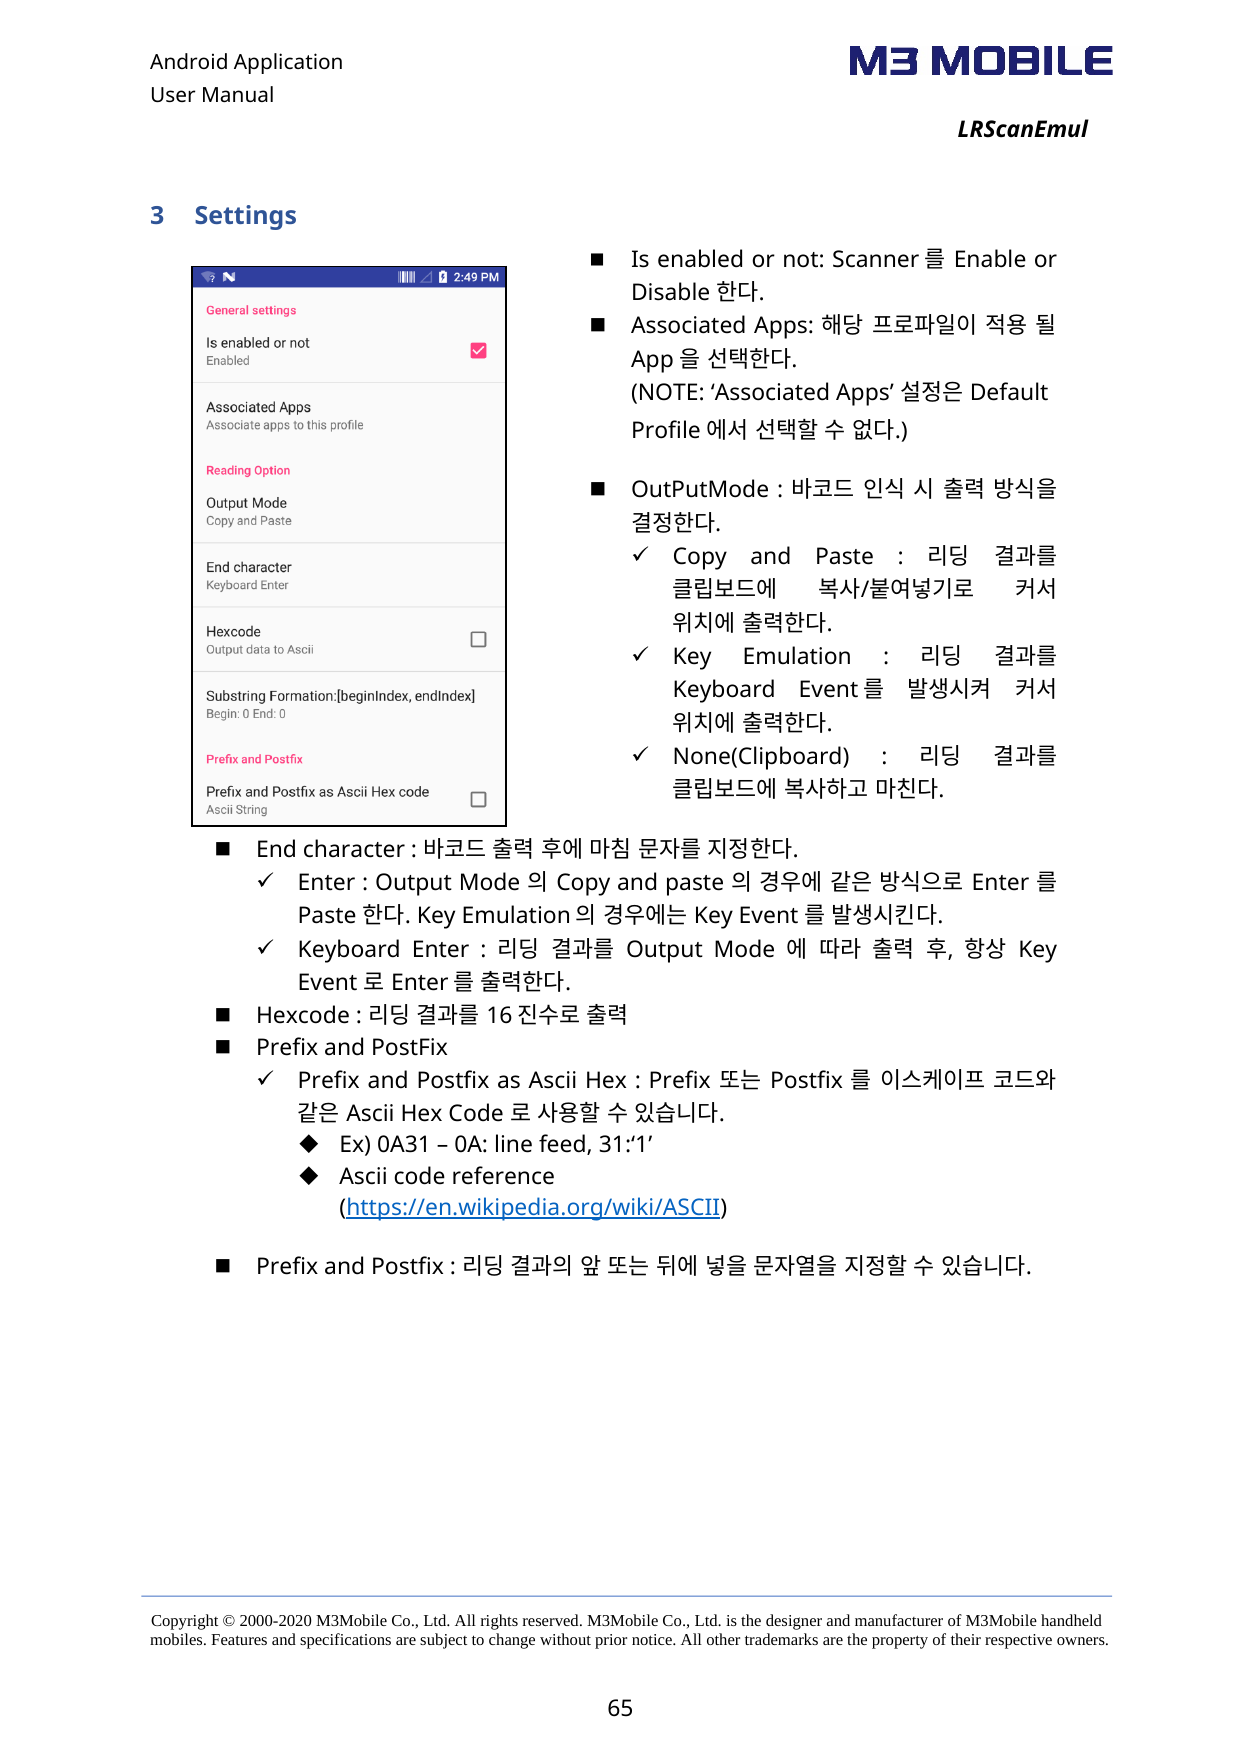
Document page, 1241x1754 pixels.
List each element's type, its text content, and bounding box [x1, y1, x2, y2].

table_header Is enabled or not: Scanner를 Enable or Disable 한다. Associated Apps: 해당 프로파일이 적용 될 App 을 선택한다. (NOTE: ‘Associated Apps’ 설정은 Default Profile 에서 선택할 수 없다.) OutPutMode : 바코드 인식 시 출력 방식을 결정한다. Copy and Paste : 리딩 결과를 클립보드에 복사/붙여넣기로 커서 위치에 출력한다. Key Emulation : 리딩 결과를 Keyboard Event를 발생시켜 커서 위치에 출력한다. None(Clipboard) : 리딩 결과를 클립보드에 복사하고 마친다. [536, 241, 1068, 830]
table_header [161, 241, 536, 830]
table_cell End character : 바코드 출력 후에 마침 문자를 지정한다. Enter : Output Mode 의 Copy and paste 의 경우에 같은 방식으로 Enter 를 Paste 한다. Key Emulation의 경우에는 Key Event 를 발생시킨다. Keyboard Enter : 리딩 결과를 Output Mode 에 따라 출력 후, 항상 Key Event 로 Enter를 출력한다. Hexcode : 리딩 결과를 16진수로 출력 Prefix and PostFix Prefix and Postfix as Ascii Hex : Prefix 또는 Postfix 를 이스케이프 코드와 같은 Ascii Hex Code 로 사용할 수 있습니다. Ex) 0A31 – 0A: line feed, 31:‘1’ Ascii code reference (https://en.wikipedia.org/wiki/ASCII) Prefix and Postfix : 리딩 결과의 앞 또는 뒤에 넣을 문자열을 지정할 수 있습니다. [161, 830, 1068, 1281]
subtitle Settings [150, 198, 1090, 232]
picture [193, 267, 505, 825]
picture [850, 46, 1113, 75]
